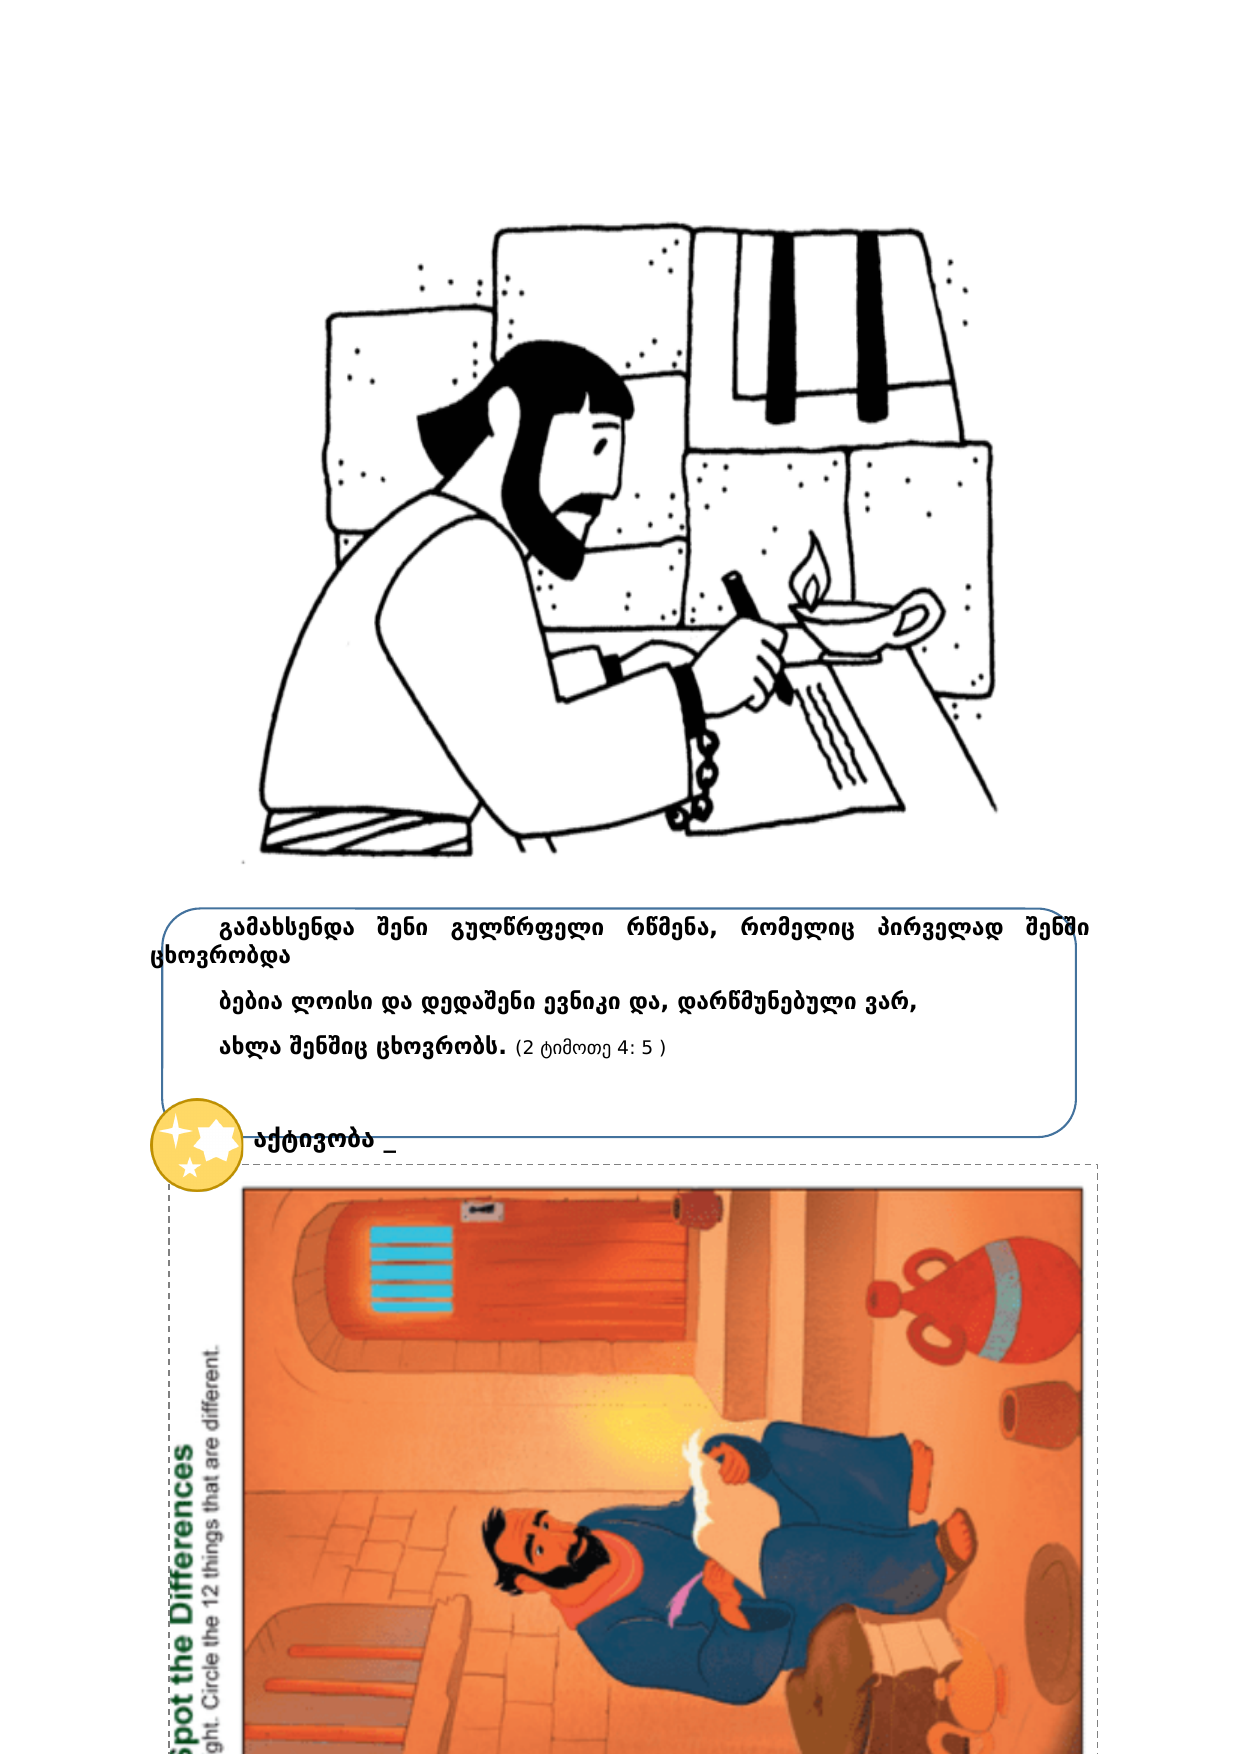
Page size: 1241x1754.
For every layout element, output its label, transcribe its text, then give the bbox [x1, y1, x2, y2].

picture [150, 1098, 1097, 1754]
text აქტივობა _ [244, 1124, 1090, 1153]
picture [150, 177, 1123, 886]
text ახლა შენშიც ცხოვრობს. (2 ტიმოთე 4: 5 ) [150, 1033, 1090, 1060]
text ბებია ლოისი და დედაშენი ევნიკი და, დარწმუნებული ვარ, [150, 988, 1090, 1015]
text გამახსენდა შენი გულწრფელი რწმენა, რომელიც პირველად შენში ცხოვრობდა [150, 914, 1090, 969]
